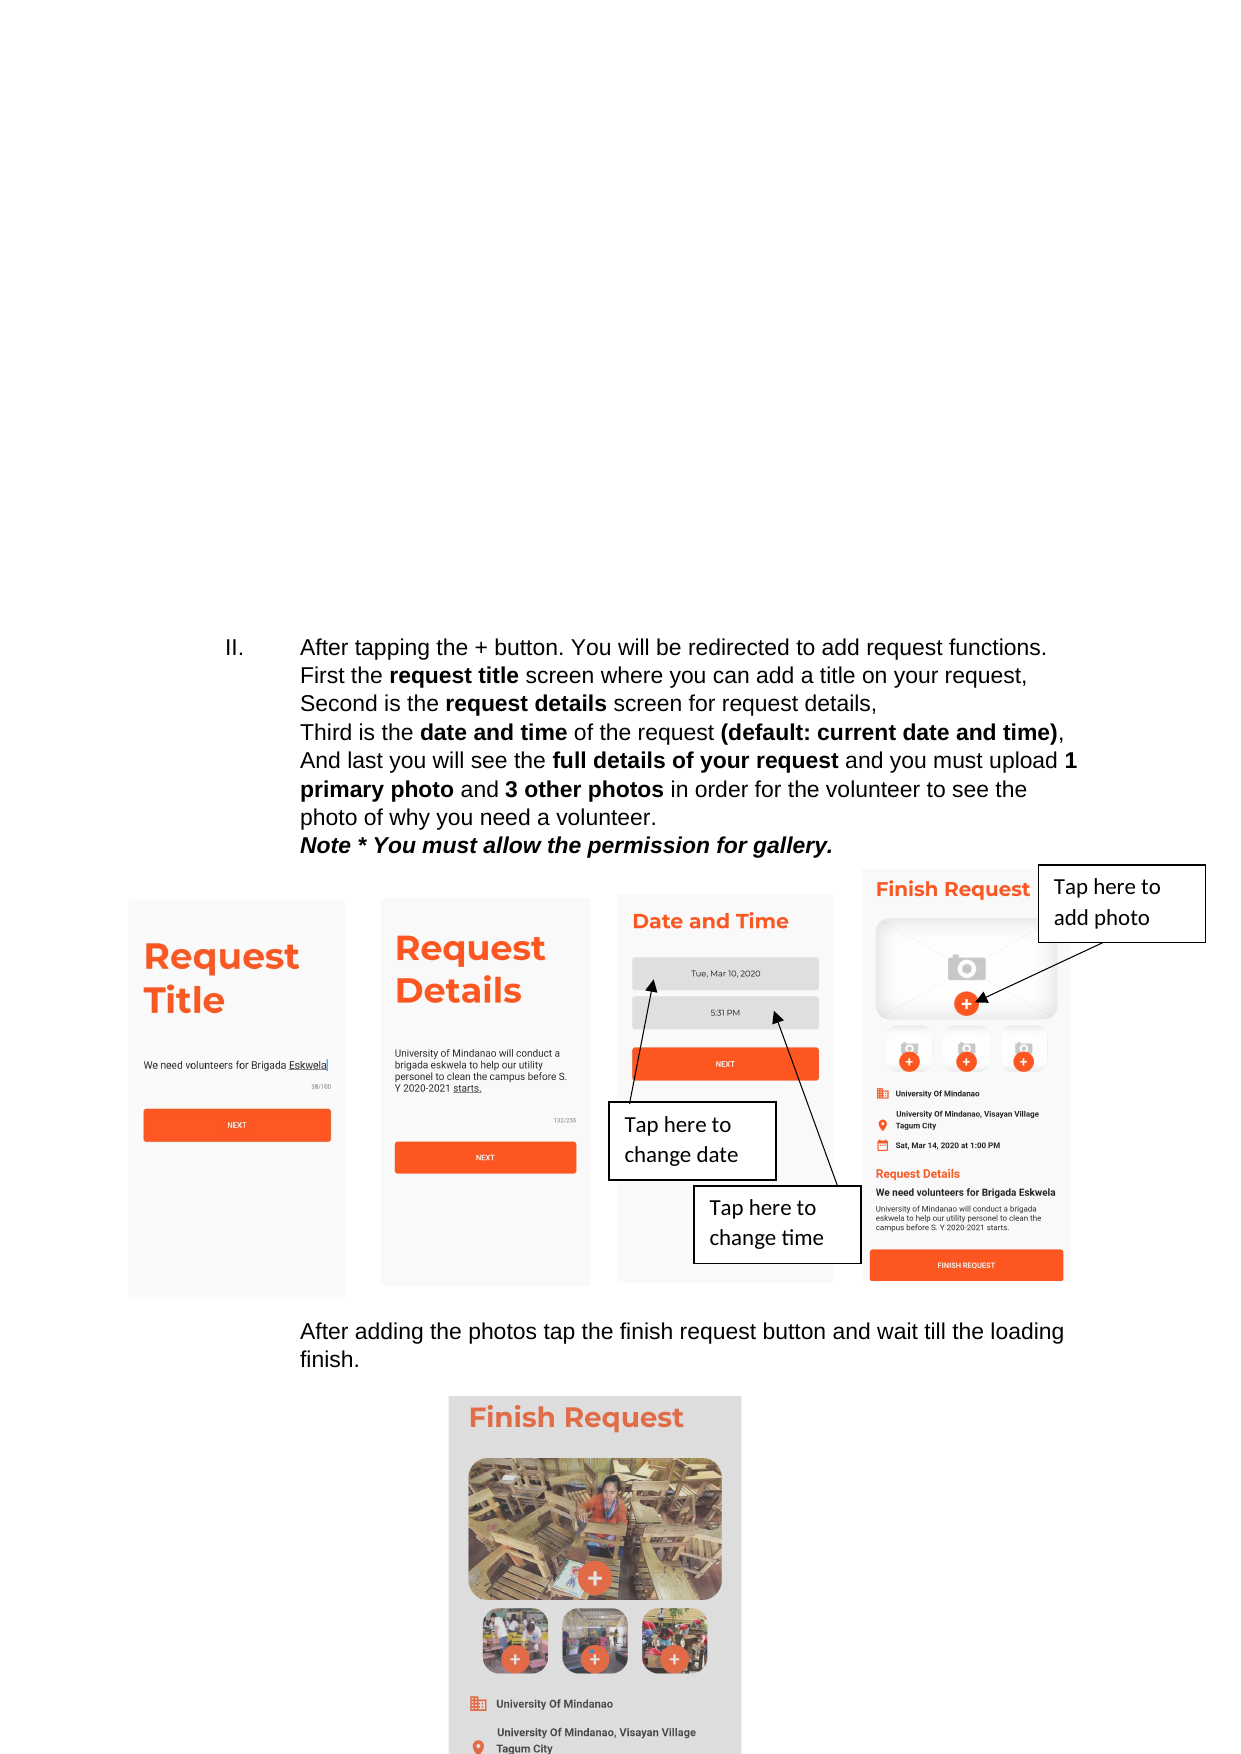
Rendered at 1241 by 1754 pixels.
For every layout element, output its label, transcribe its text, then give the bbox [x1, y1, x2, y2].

picture [128, 900, 346, 1297]
picture [380, 898, 591, 963]
list And last you will see the full details of your request and you must upload 1 primary photo and 3 other photos in order for the volunteer to see the photo of why you need a volunteer. [300, 747, 1090, 830]
list After tapping the + button. You will be redirected to add request functions. [225, 633, 1090, 660]
picture [617, 894, 834, 963]
list Note * You must allow the permission for gallery. [300, 832, 1090, 859]
picture [861, 869, 1072, 963]
picture [448, 1396, 742, 1754]
list First the request title screen where you can add a title on your request, [300, 662, 1090, 688]
text After adding the photos tap the finish request button and wait till the loading finish. [300, 963, 1090, 1372]
list Third is the date and time of the request (default: current date and time), [300, 719, 1090, 745]
list Second is the request details screen for request details, [300, 690, 1090, 717]
